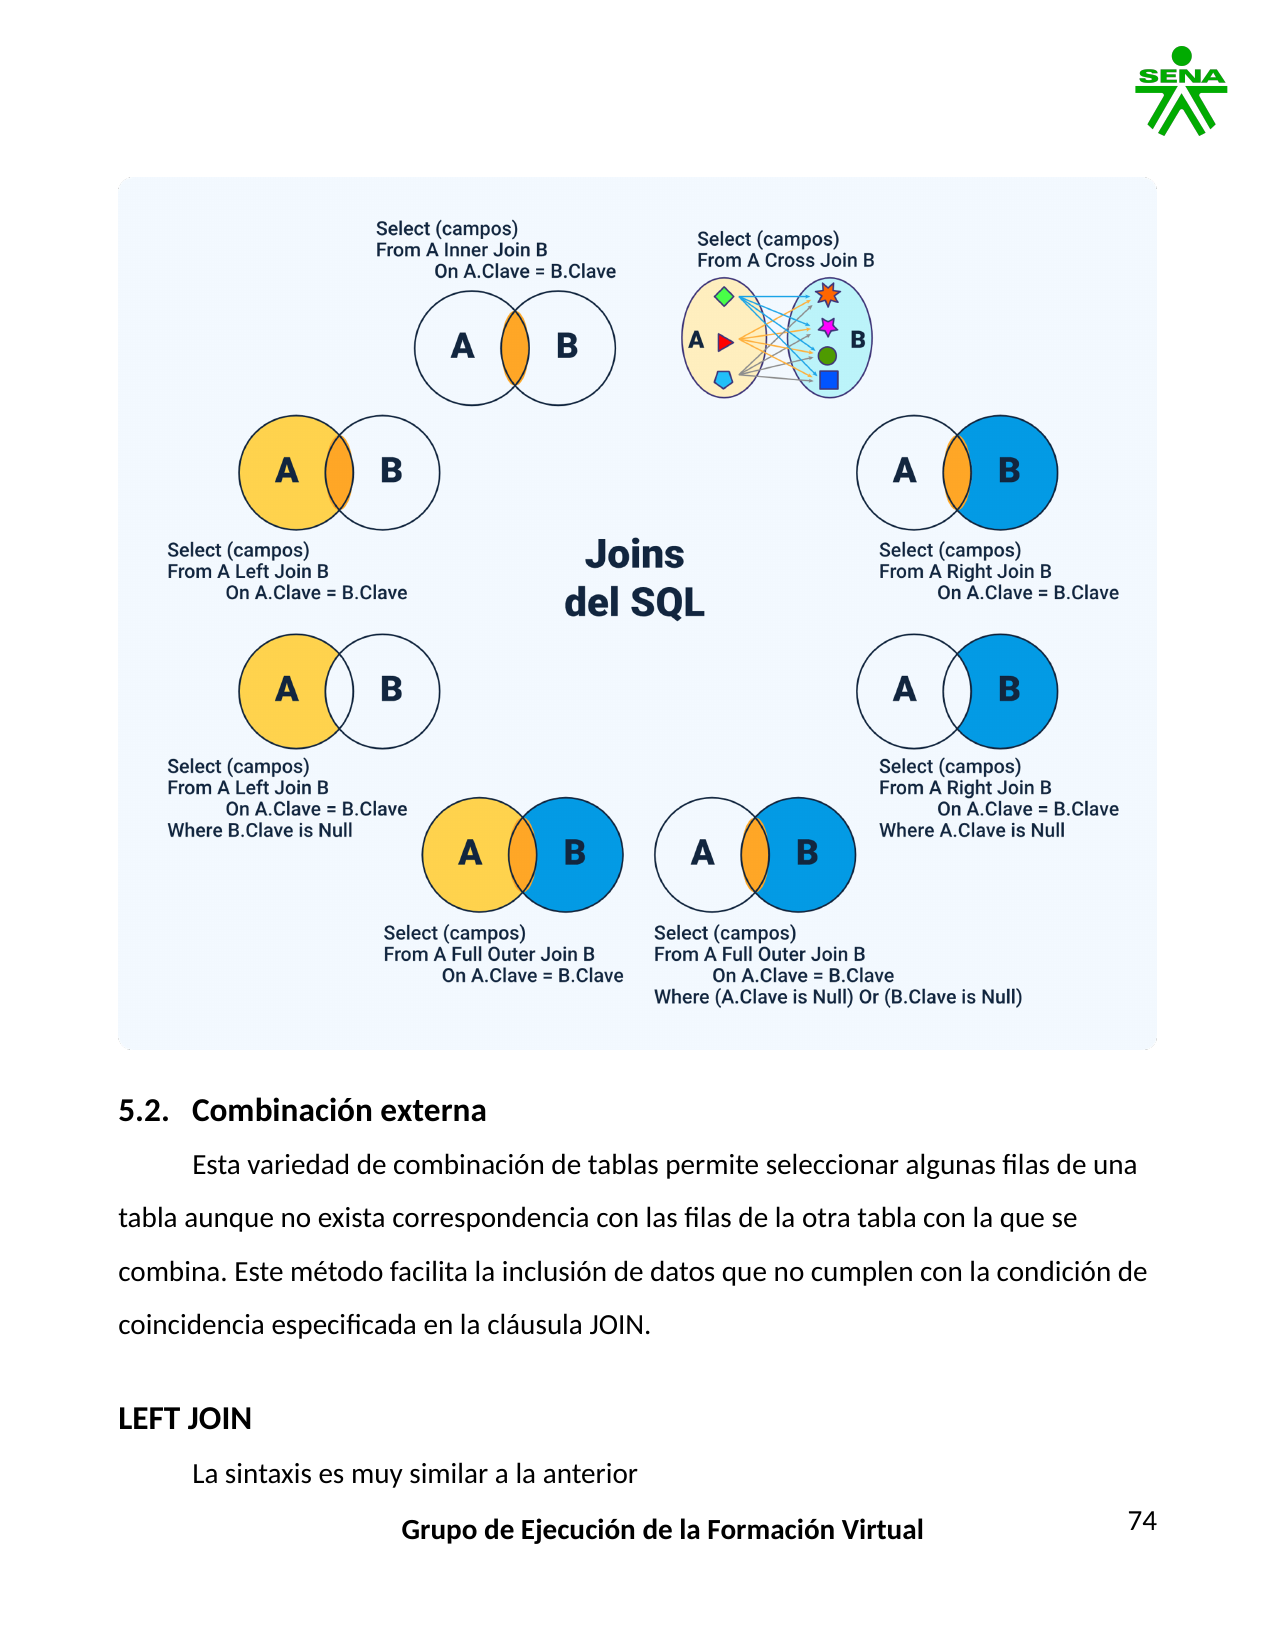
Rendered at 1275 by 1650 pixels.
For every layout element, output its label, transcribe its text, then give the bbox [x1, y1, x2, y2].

picture [1135, 46, 1228, 136]
picture [118, 177, 1157, 1050]
subtitle LEFT JOIN [118, 1397, 1157, 1438]
text La sintaxis es muy similar a la anterior [118, 1455, 1157, 1490]
text Esta variedad de combinación de tablas permite seleccionar algunas filas de una tabla aunque no exista correspondencia con las filas de la otra tabla con la que se combina. Este método facilita la inclusión de datos que no cumplen con la condición de coincidencia especificada en la cláusula JOIN. [118, 1146, 1157, 1342]
subtitle Combinación externa [118, 1089, 1157, 1129]
